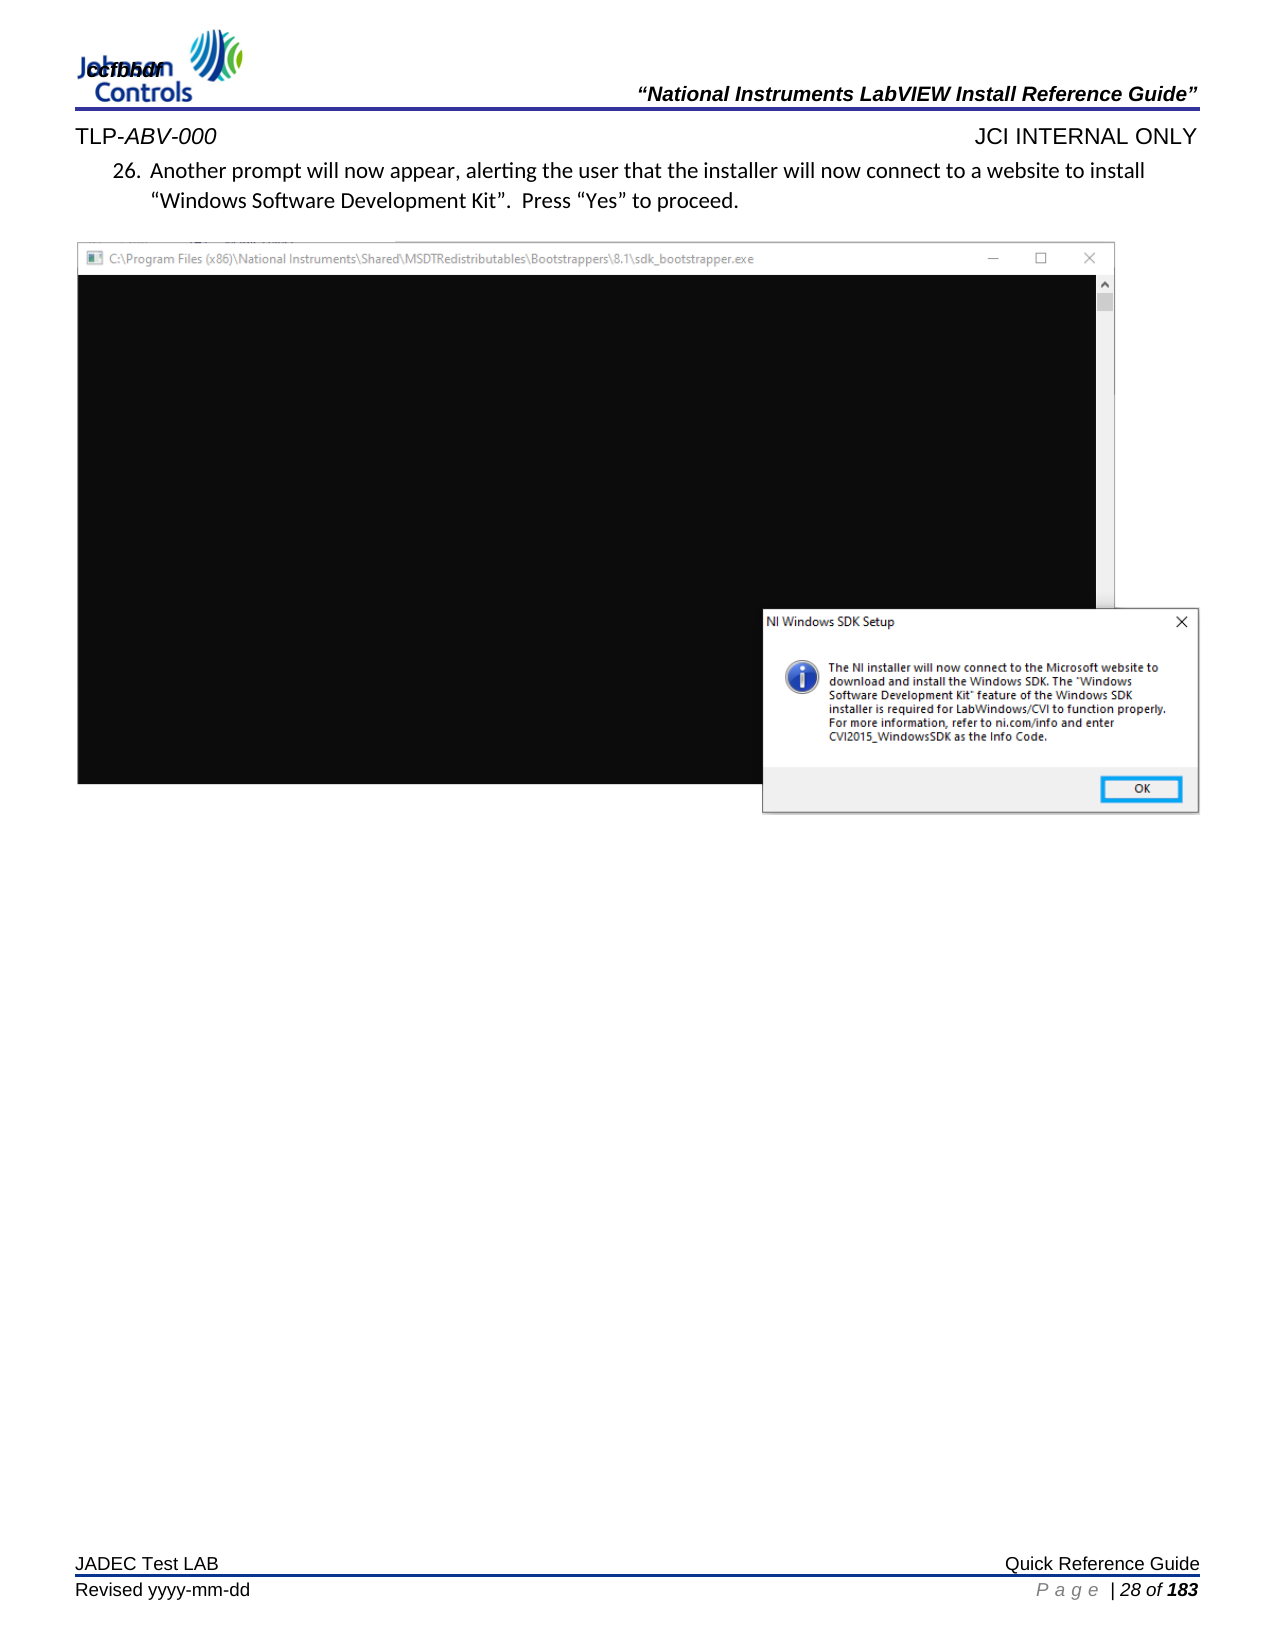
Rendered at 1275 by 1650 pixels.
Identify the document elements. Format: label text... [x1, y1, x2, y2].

list Another prompt will now appear, alerting the user that the installer will now connect to a website to install “Windows Software Development Kit”. Press “Yes” to proceed. [112, 156, 1200, 214]
picture [76, 26, 246, 105]
picture [75, 240, 1200, 816]
